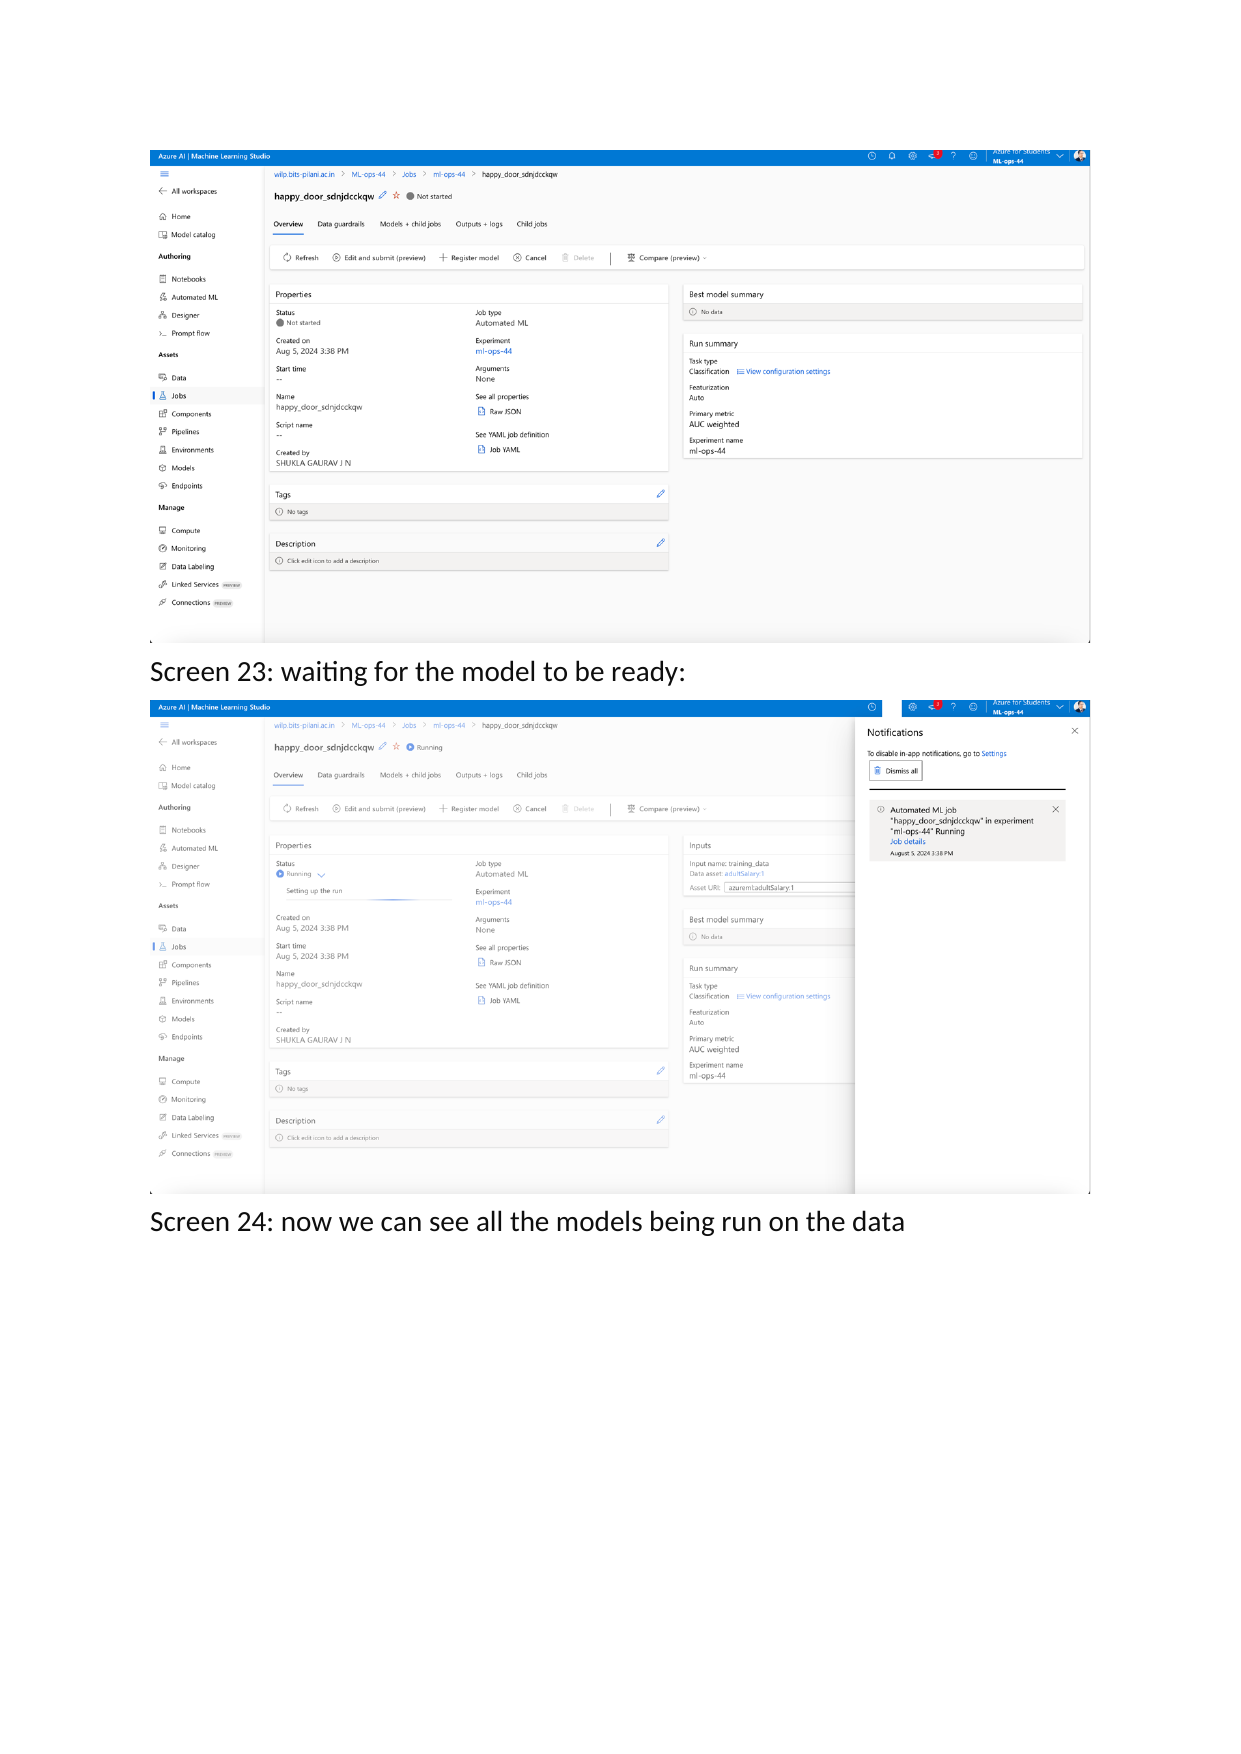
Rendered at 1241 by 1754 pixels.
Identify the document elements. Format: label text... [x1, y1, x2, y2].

picture [150, 700, 1091, 1194]
picture [150, 150, 1091, 643]
text Screen 24: now we can see all the models being run on the data [150, 1203, 1090, 1239]
text Screen 23: waiting for the model to be ready: [150, 653, 1090, 688]
